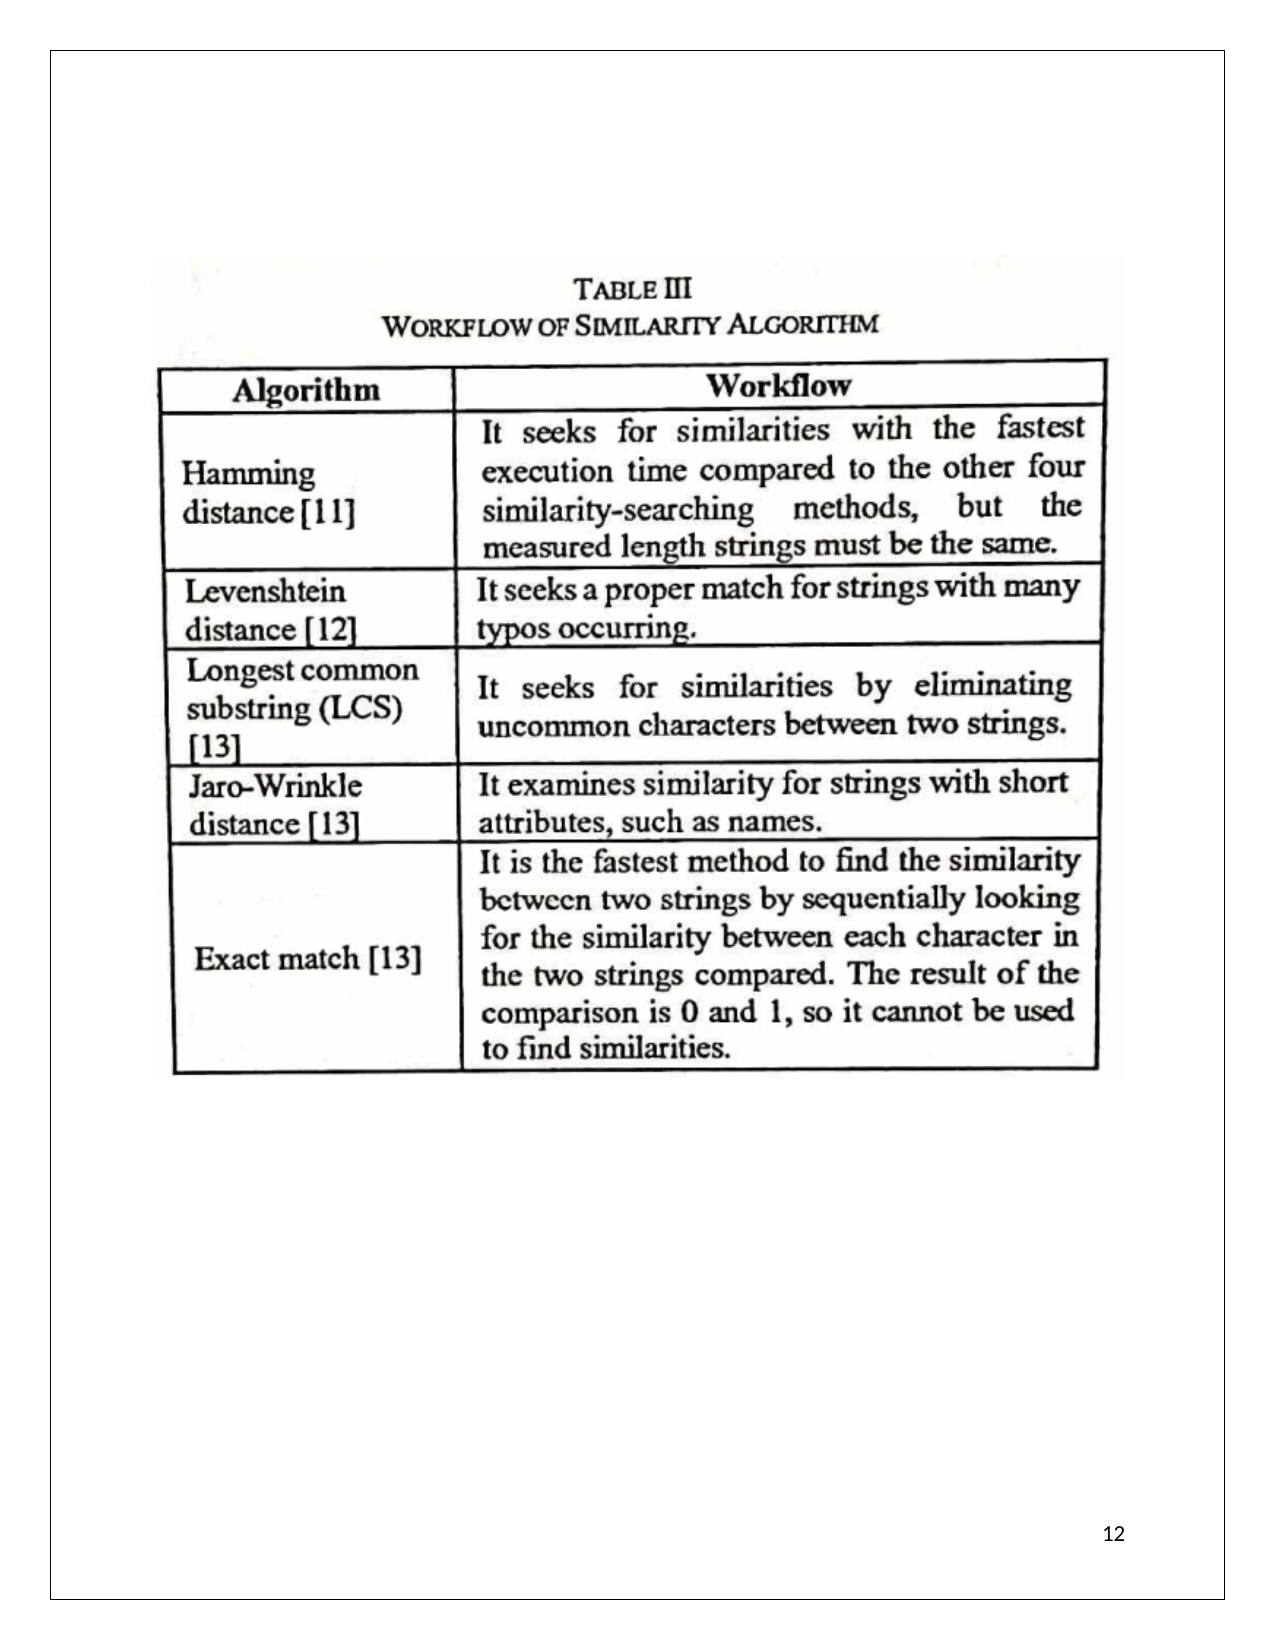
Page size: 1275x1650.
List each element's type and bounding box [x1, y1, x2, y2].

picture [150, 255, 1125, 1081]
